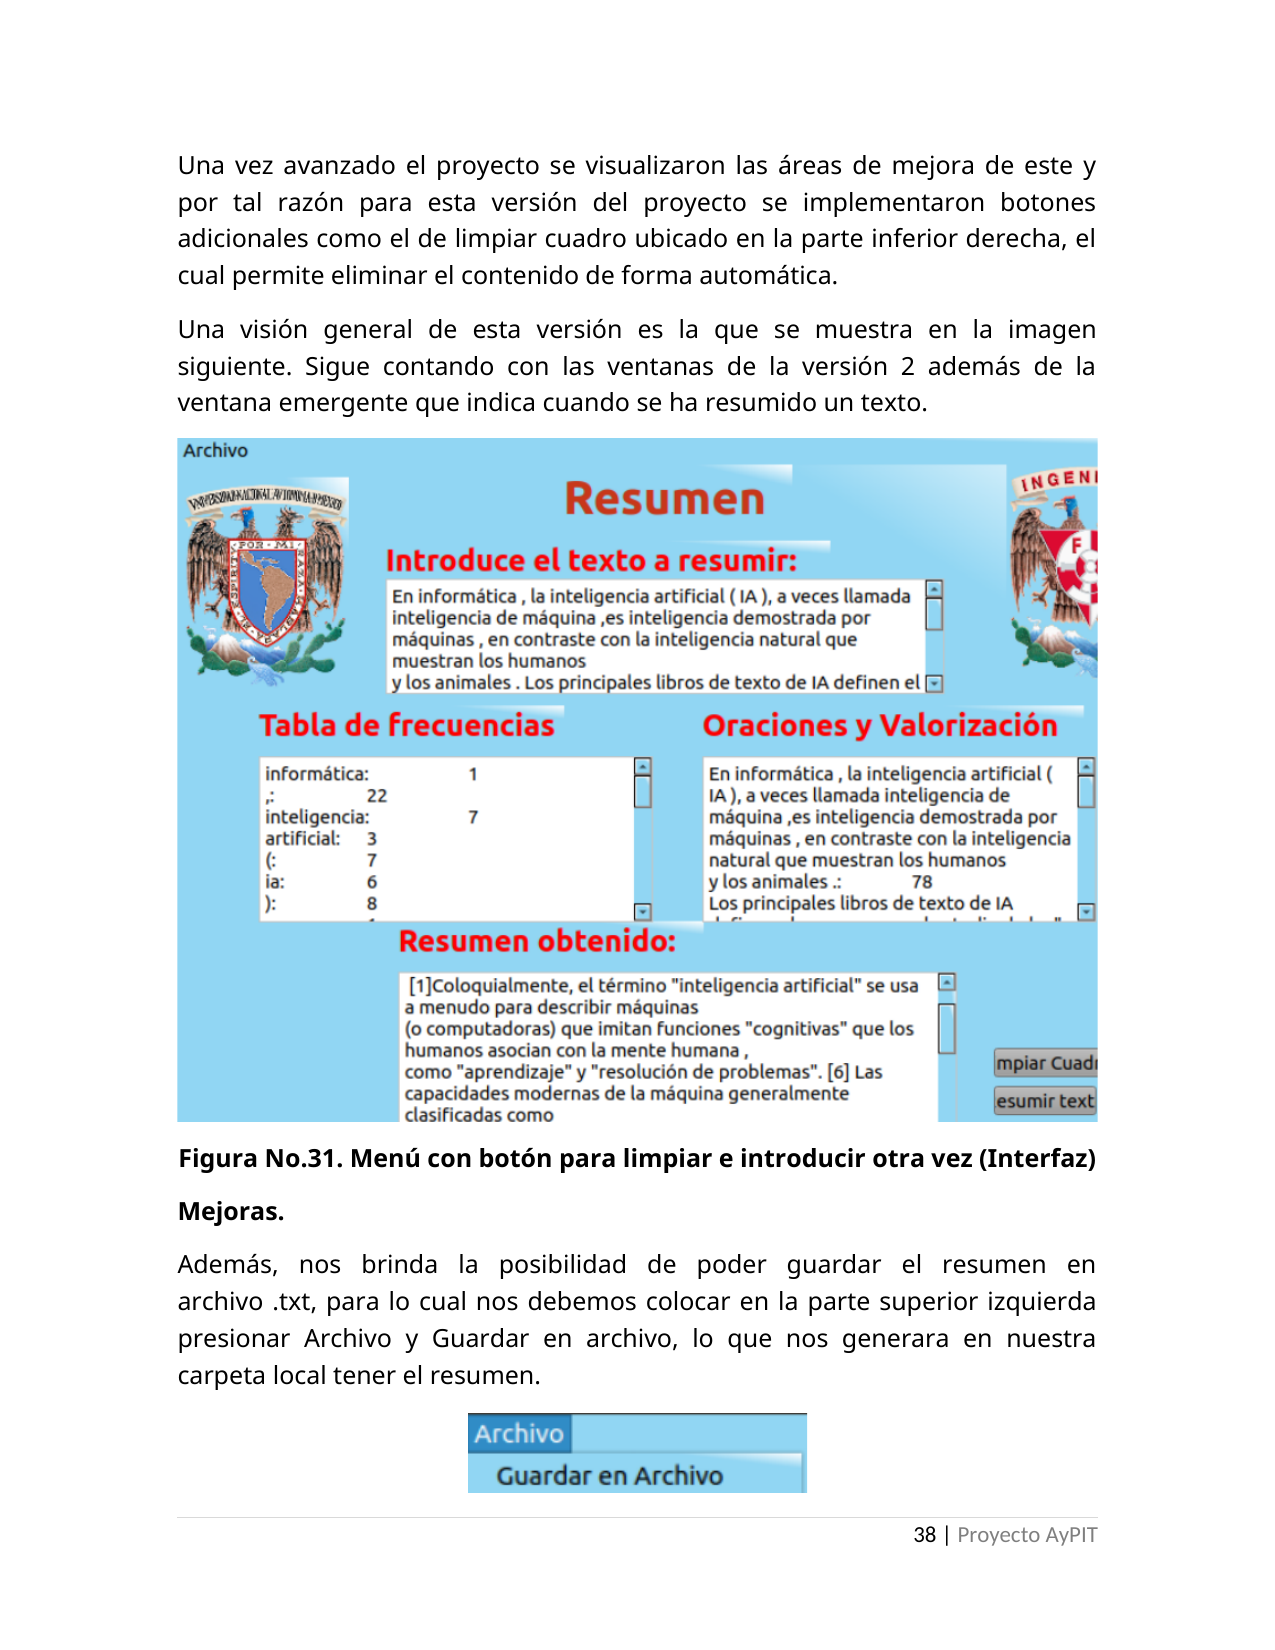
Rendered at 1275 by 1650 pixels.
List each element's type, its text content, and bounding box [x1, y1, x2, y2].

text Una visión general de esta versión es la que se muestra en la imagen siguiente. Sigue contando con las ventanas de la versión 2 además de la ventana emergente que indica cuando se ha resumido un texto. [177, 311, 1098, 419]
text Además, nos brinda la posibilidad de poder guardar el resumen en archivo .txt, para lo cual nos debemos colocar en la parte superior izquierda presionar Archivo y Guardar en archivo, lo que nos generara en nuestra carpeta local tener el resumen. [177, 1247, 1098, 1392]
text Mejoras. [177, 1194, 1098, 1228]
text Figura No.31. Menú con botón para limpiar e introducir otra vez (Interfaz) [177, 1140, 1098, 1174]
text Una vez avanzado el proyecto se visualizaron las áreas de mejora de este y por tal razón para esta versión del proyecto se implementaron botones adicionales como el de limpiar cuadro ubicado en la parte inferior derecha, el cual permite eliminar el contenido de forma automática. [177, 148, 1098, 292]
picture [177, 438, 1098, 1122]
picture [468, 1413, 808, 1493]
